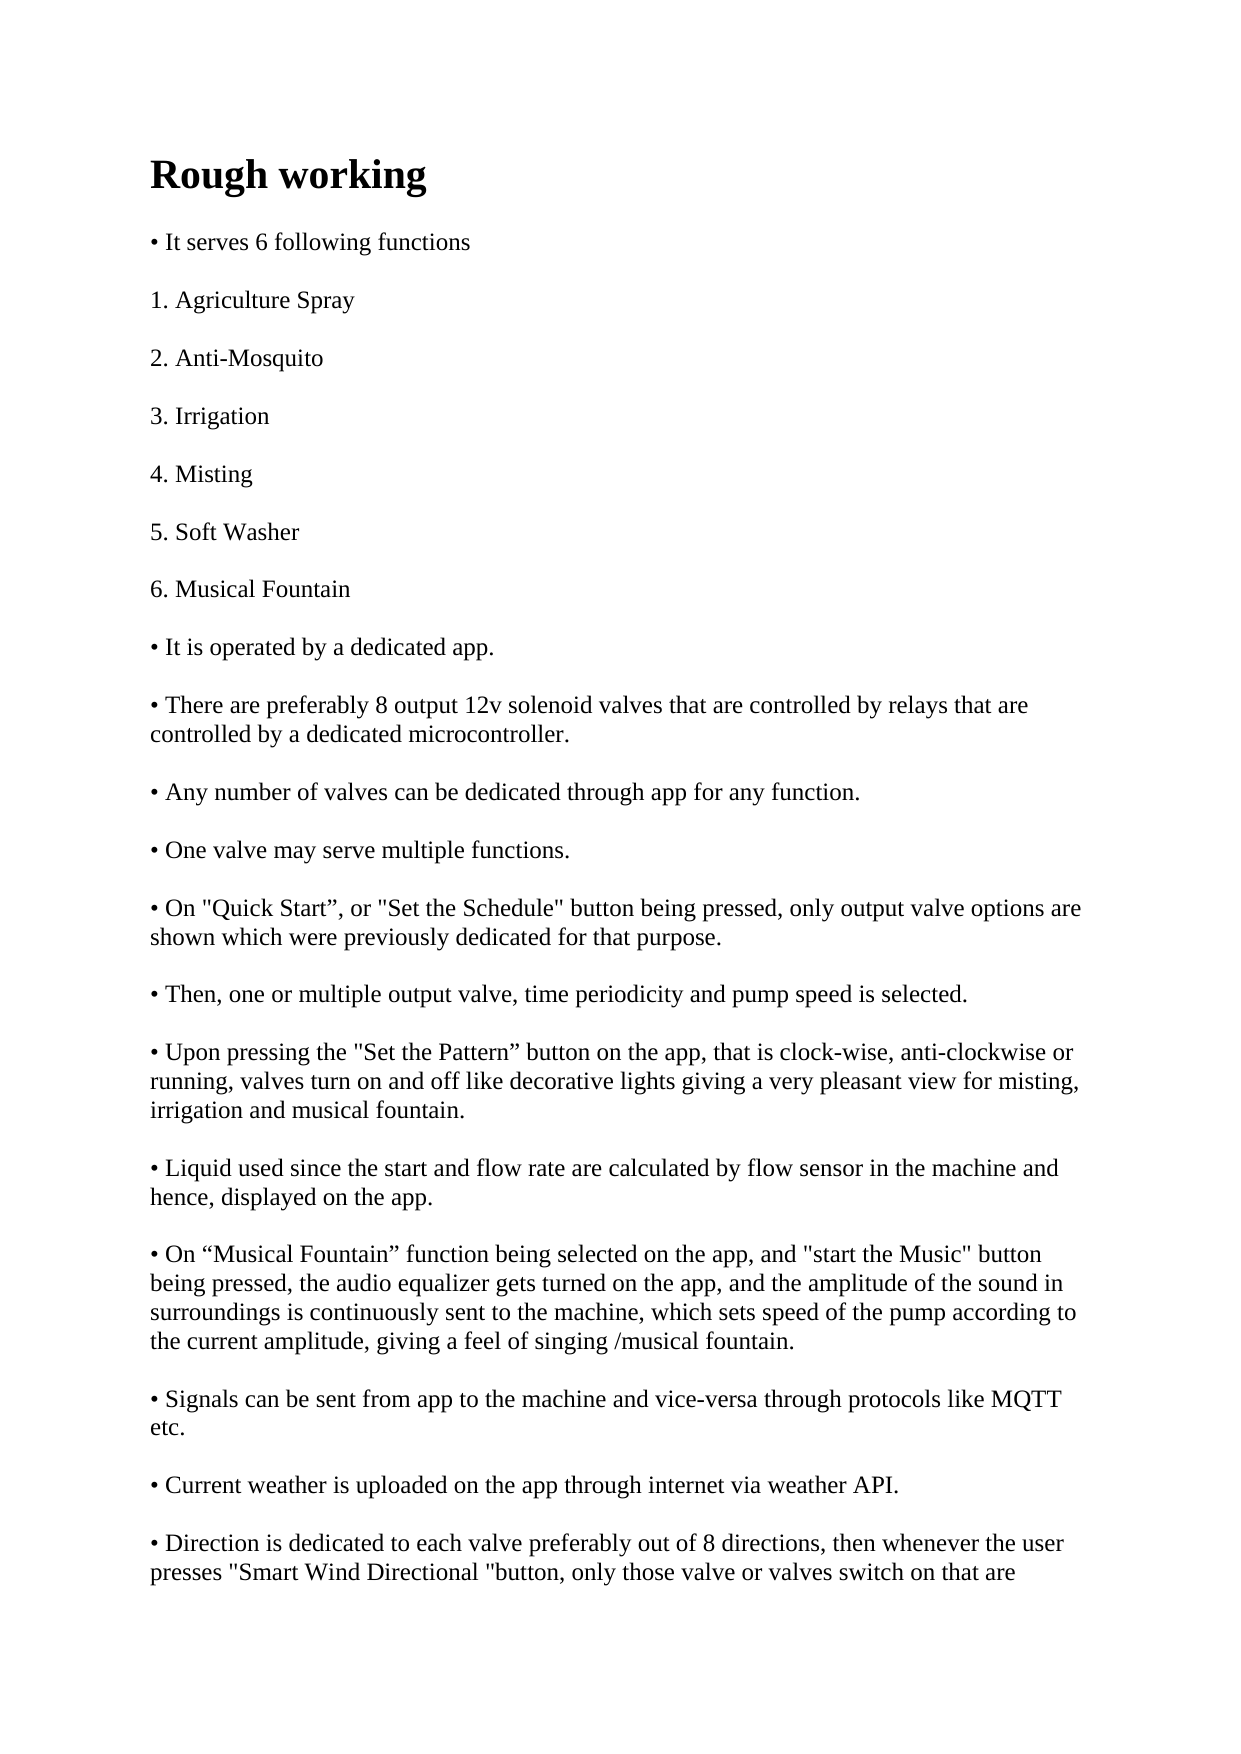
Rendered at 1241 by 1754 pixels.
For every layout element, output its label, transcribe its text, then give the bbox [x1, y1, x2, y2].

text • Signals can be sent from app to the machine and vice-versa through protocols like MQTT etc. [150, 1384, 1090, 1441]
text • There are preferably 8 output 12v solenoid valves that are controlled by relays that are controlled by a dedicated microcontroller. [150, 690, 1090, 748]
text • Upon pressing the "Set the Pattern” button on the app, that is clock-wise, anti-clockwise or running, valves turn on and off like decorative lights giving a very pleasant view for misting, irrigation and musical fountain. [150, 1037, 1090, 1124]
text Rough working [150, 150, 1090, 198]
text • One valve may serve multiple functions. [150, 835, 1090, 864]
text 4. Misting [150, 459, 1090, 487]
text • It serves 6 following functions [150, 227, 1090, 256]
text 1. Agriculture Spray [150, 285, 1090, 314]
text • On "Quick Start”, or "Set the Schedule" button being pressed, only output valve options are shown which were previously dedicated for that purpose. [150, 893, 1090, 950]
text 5. Soft Washer [150, 517, 1090, 545]
text 3. Irrigation [150, 401, 1090, 429]
text • Current weather is uploaded on the app through internet via weather API. [150, 1470, 1090, 1499]
text • Liquid used since the start and flow rate are calculated by flow sensor in the machine and hence, displayed on the app. [150, 1153, 1090, 1210]
text • It is operated by a dedicated app. [150, 632, 1090, 661]
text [150, 1528, 1090, 1586]
text • Any number of valves can be dedicated through app for any function. [150, 777, 1090, 806]
text • Then, one or multiple output valve, time periodicity and pump speed is selected. [150, 979, 1090, 1008]
text • On “Musical Fountain” function being selected on the app, and "start the Music" button being pressed, the audio equalizer gets turned on the app, and the amplitude of the sound in surroundings is continuously sent to the machine, which sets speed of the pump according to the current amplitude, giving a feel of singing /musical fountain. [150, 1239, 1090, 1354]
text 2. Anti-Mosquito [150, 343, 1090, 372]
text 6. Musical Fountain [150, 574, 1090, 603]
